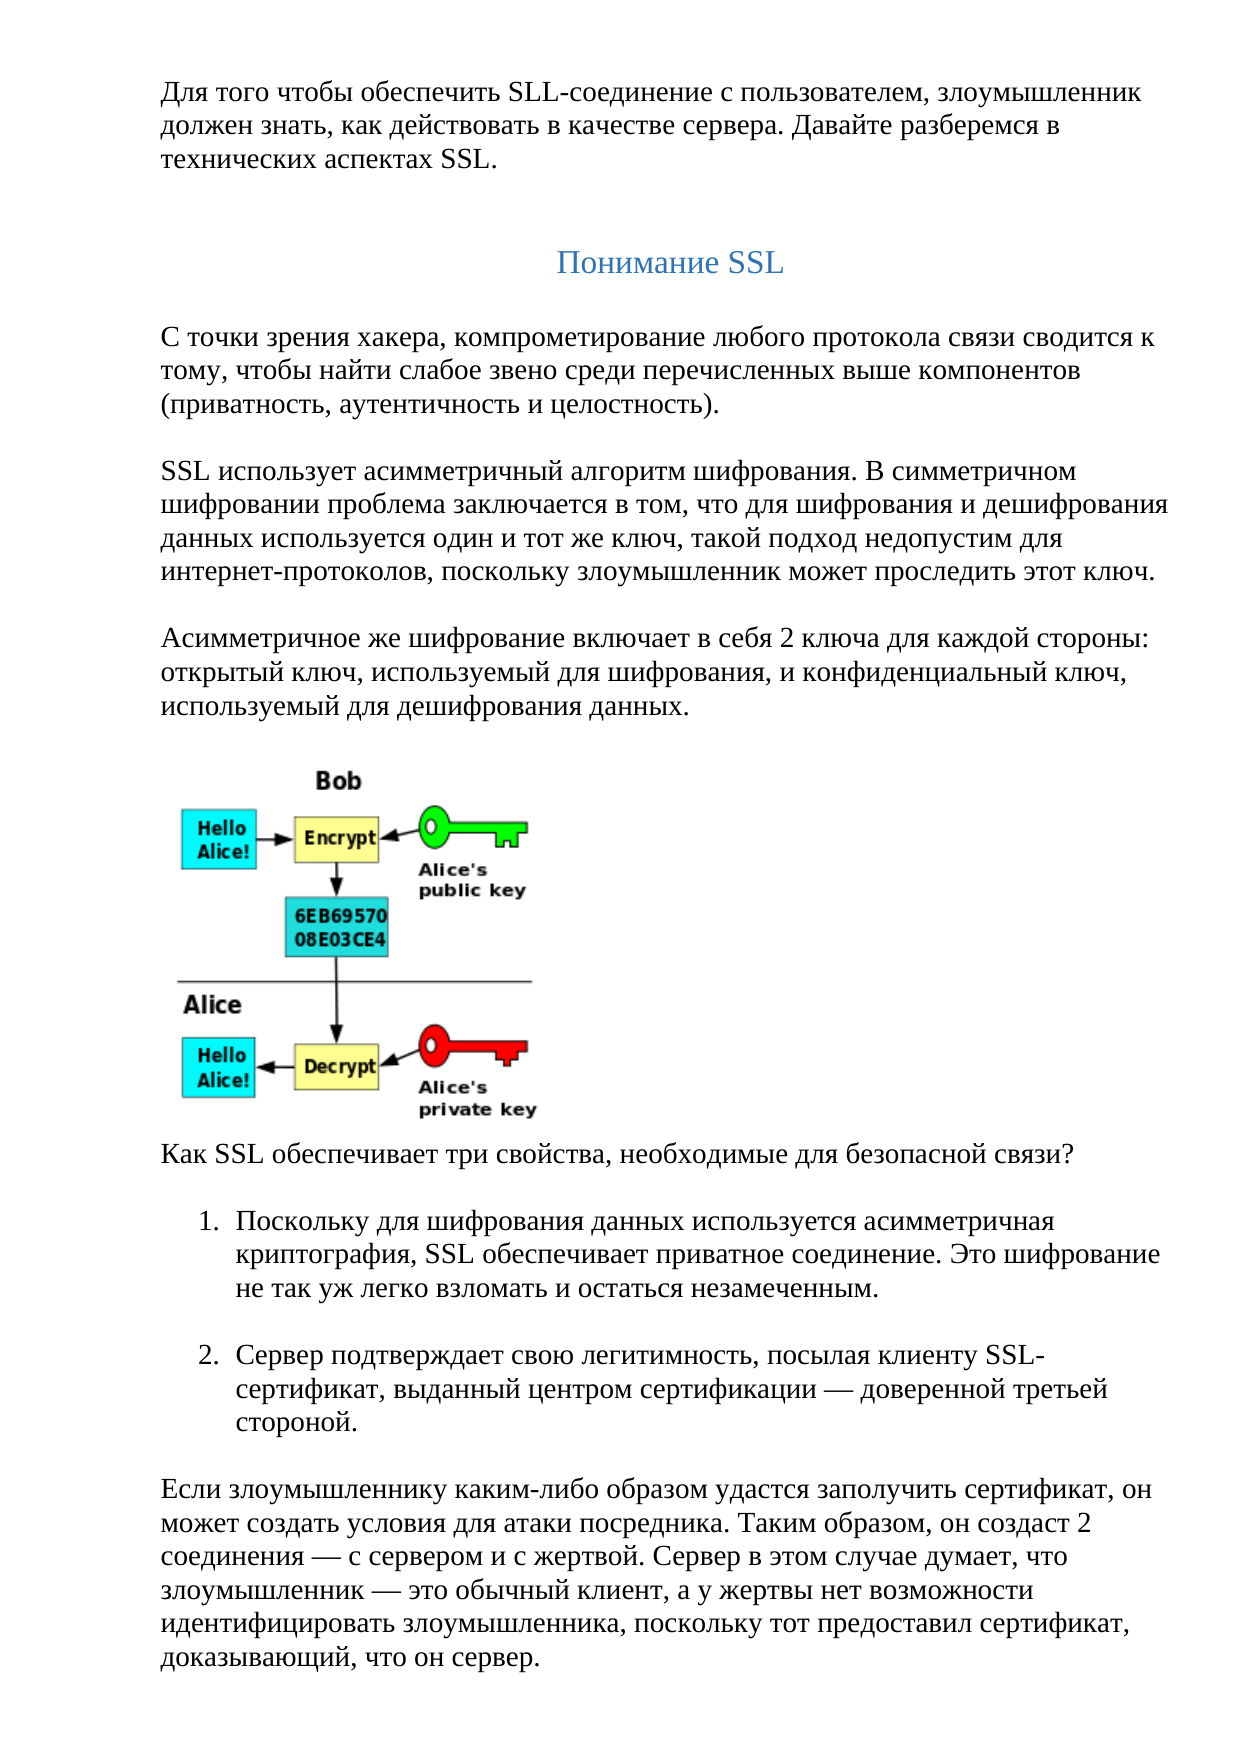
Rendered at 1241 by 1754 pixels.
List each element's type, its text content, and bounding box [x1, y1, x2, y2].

text С точки зрения хакера, компрометирование любого протокола связи сводится к тому, чтобы найти слабое звено среди перечисленных выше компонентов (приватность, аутентичность и целостность). [160, 319, 1181, 419]
list Сервер подтверждает свою легитимность, посылая клиенту SSL-сертификат, выданный центром сертификации — доверенной третьей стороной. [198, 1337, 1181, 1438]
text SSL использует асимметричный алгоритм шифрования. В симметричном шифровании проблема заключается в том, что для шифрования и дешифрования данных используется один и тот же ключ, такой подход недопустим для интернет-протоколов, поскольку злоумышленник может проследить этот ключ. [160, 453, 1181, 587]
text Асимметричное же шифрование включает в себя 2 ключа для каждой стороны: открытый ключ, используемый для шифрования, и конфиденциальный ключ, используемый для дешифрования данных. [160, 621, 1181, 721]
picture [160, 754, 552, 1136]
text Если злоумышленнику каким-либо образом удастся заполучить сертификат, он может создать условия для атаки посредника. Таким образом, он создаст 2 соединения — с сервером и с жертвой. Сервер в этом случае думает, что злоумышленник — это обычный клиент, а у жертвы нет возможности идентифицировать злоумышленника, поскольку тот предоставил сертификат, доказывающий, что он сервер. [160, 1471, 1181, 1673]
list Поскольку для шифрования данных используется асимметричная криптография, SSL обеспечивает приватное соединение. Это шифрование не так уж легко взломать и остаться незамеченным. [198, 1203, 1181, 1304]
text Как SSL обеспечивает три свойства, необходимые для безопасной связи? [160, 1136, 1181, 1169]
text Понимание SSL [160, 208, 1181, 280]
text Для того чтобы обеспечить SLL-соединение с пользователем, злоумышленник должен знать, как действовать в качестве сервера. Давайте разберемся в технических аспектах SSL. [160, 74, 1181, 208]
